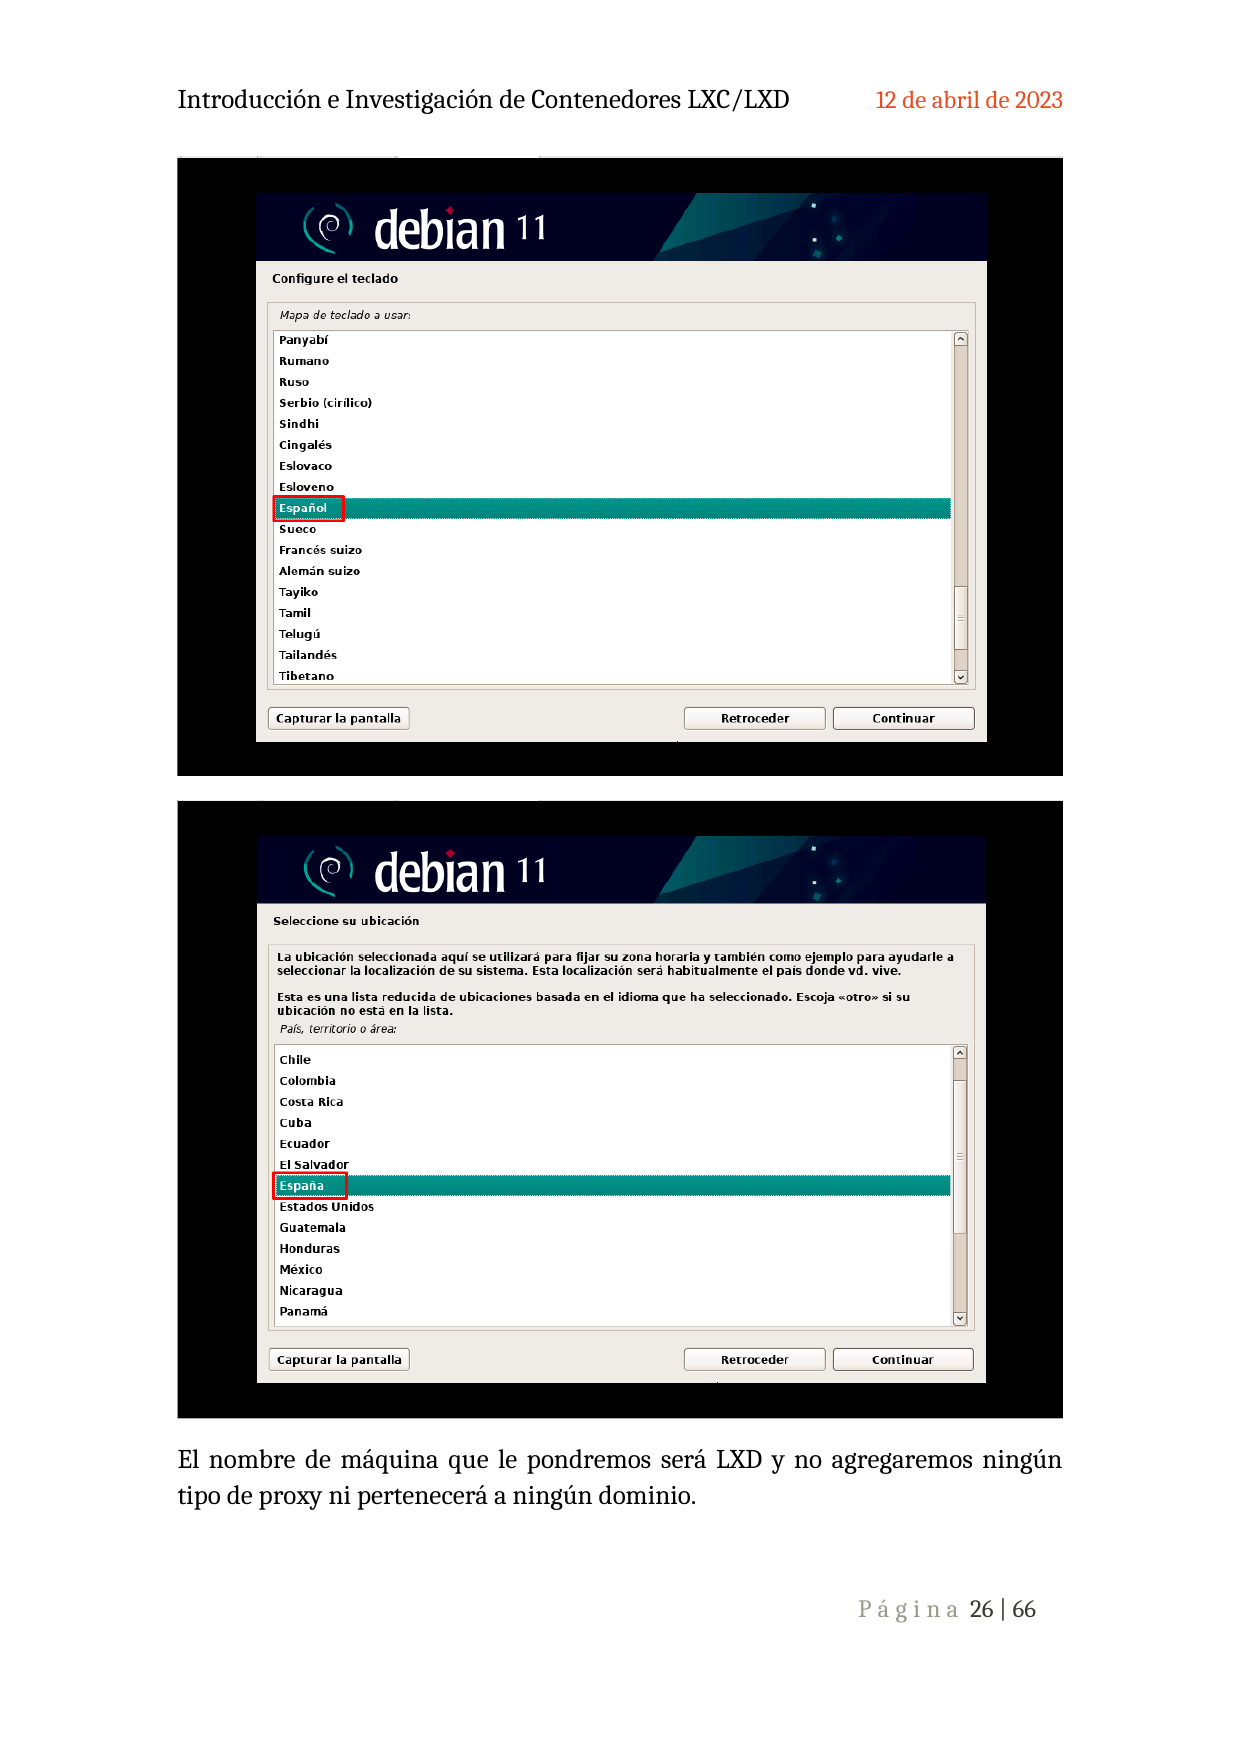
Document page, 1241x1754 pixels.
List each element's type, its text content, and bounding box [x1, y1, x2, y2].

picture [177, 156, 1063, 776]
picture [177, 800, 1063, 1419]
text El nombre de máquina que le pondremos será LXD y no agregaremos ningún tipo de proxy ni pertenecerá a ningún dominio. [177, 1444, 1063, 1511]
